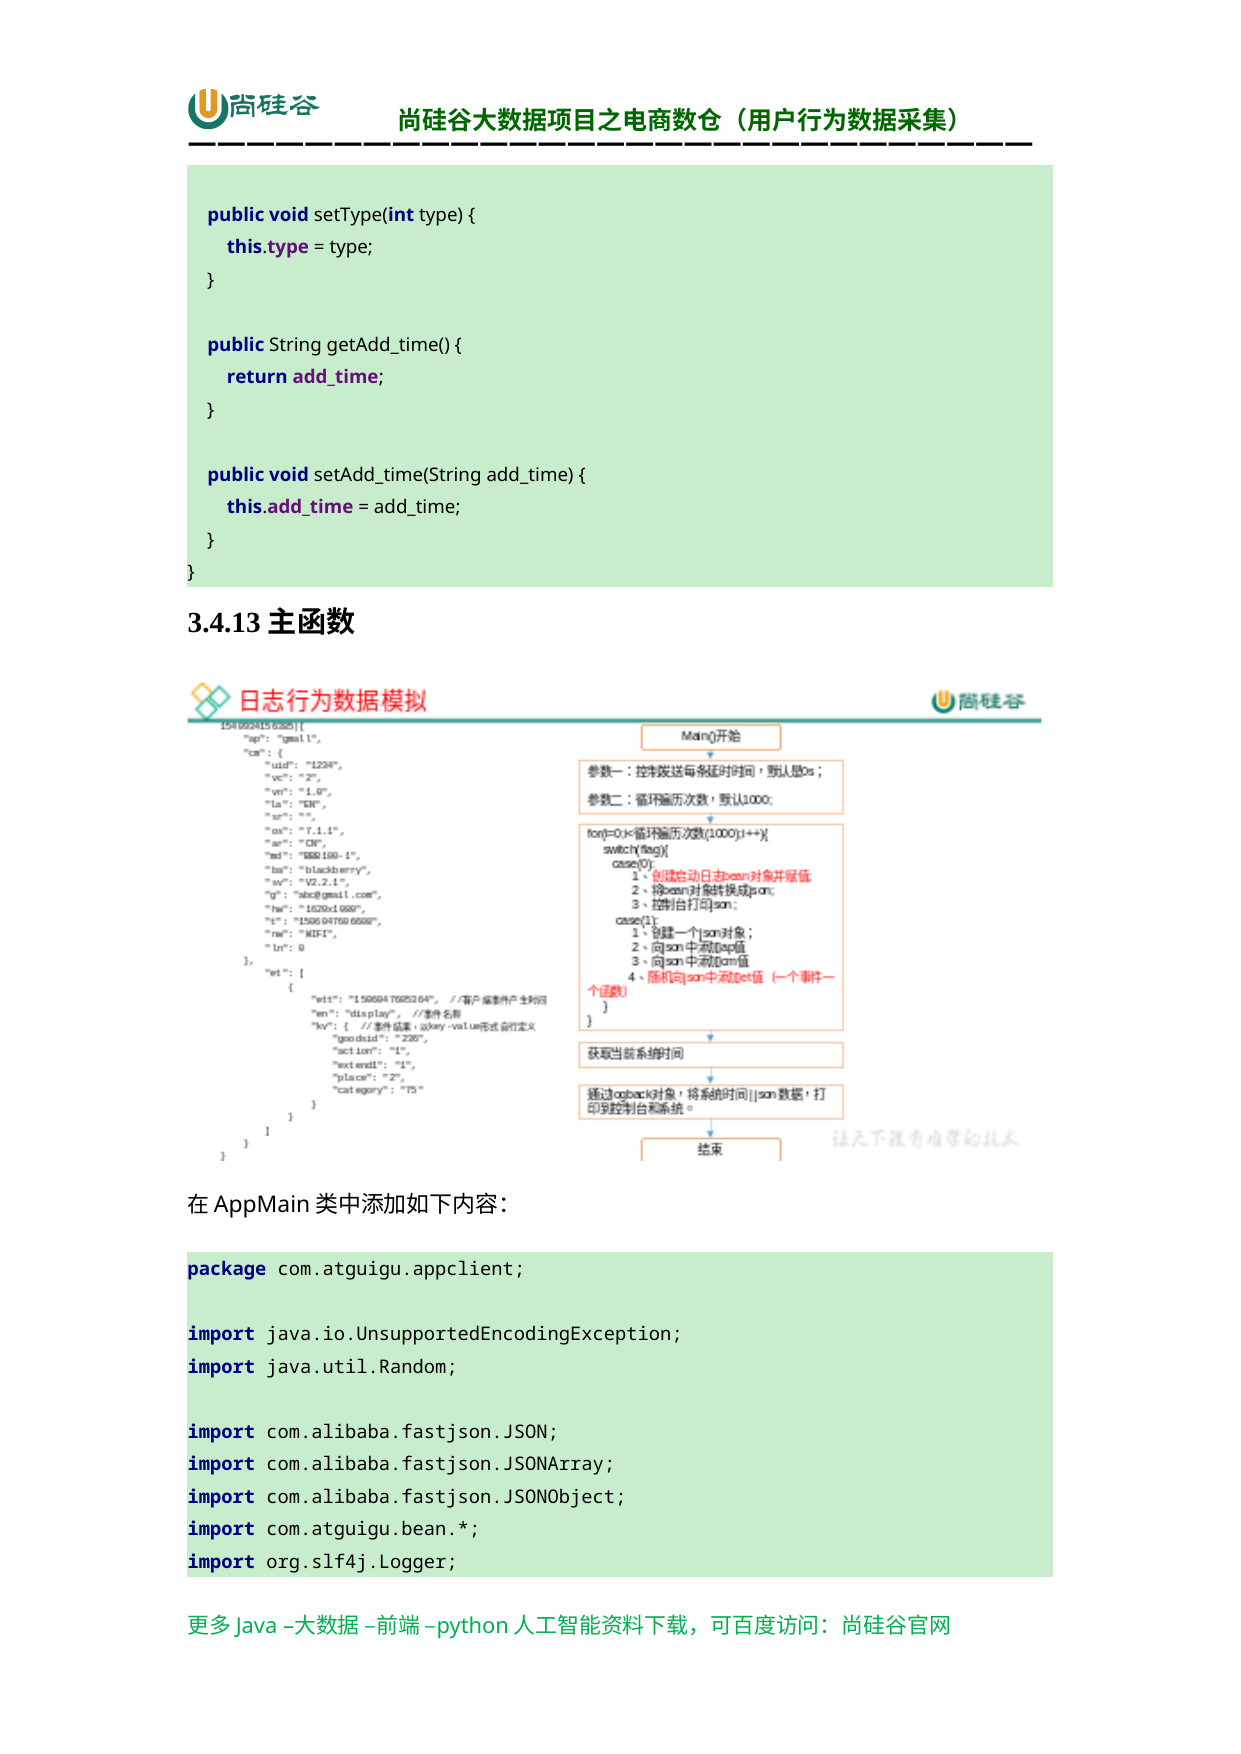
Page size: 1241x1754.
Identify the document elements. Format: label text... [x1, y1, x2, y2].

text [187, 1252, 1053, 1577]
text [187, 165, 1053, 587]
text 在AppMain类中添加如下内容： [187, 1170, 1053, 1235]
picture [187, 88, 321, 130]
subtitle 3.4.13 主函数 [187, 587, 1053, 652]
